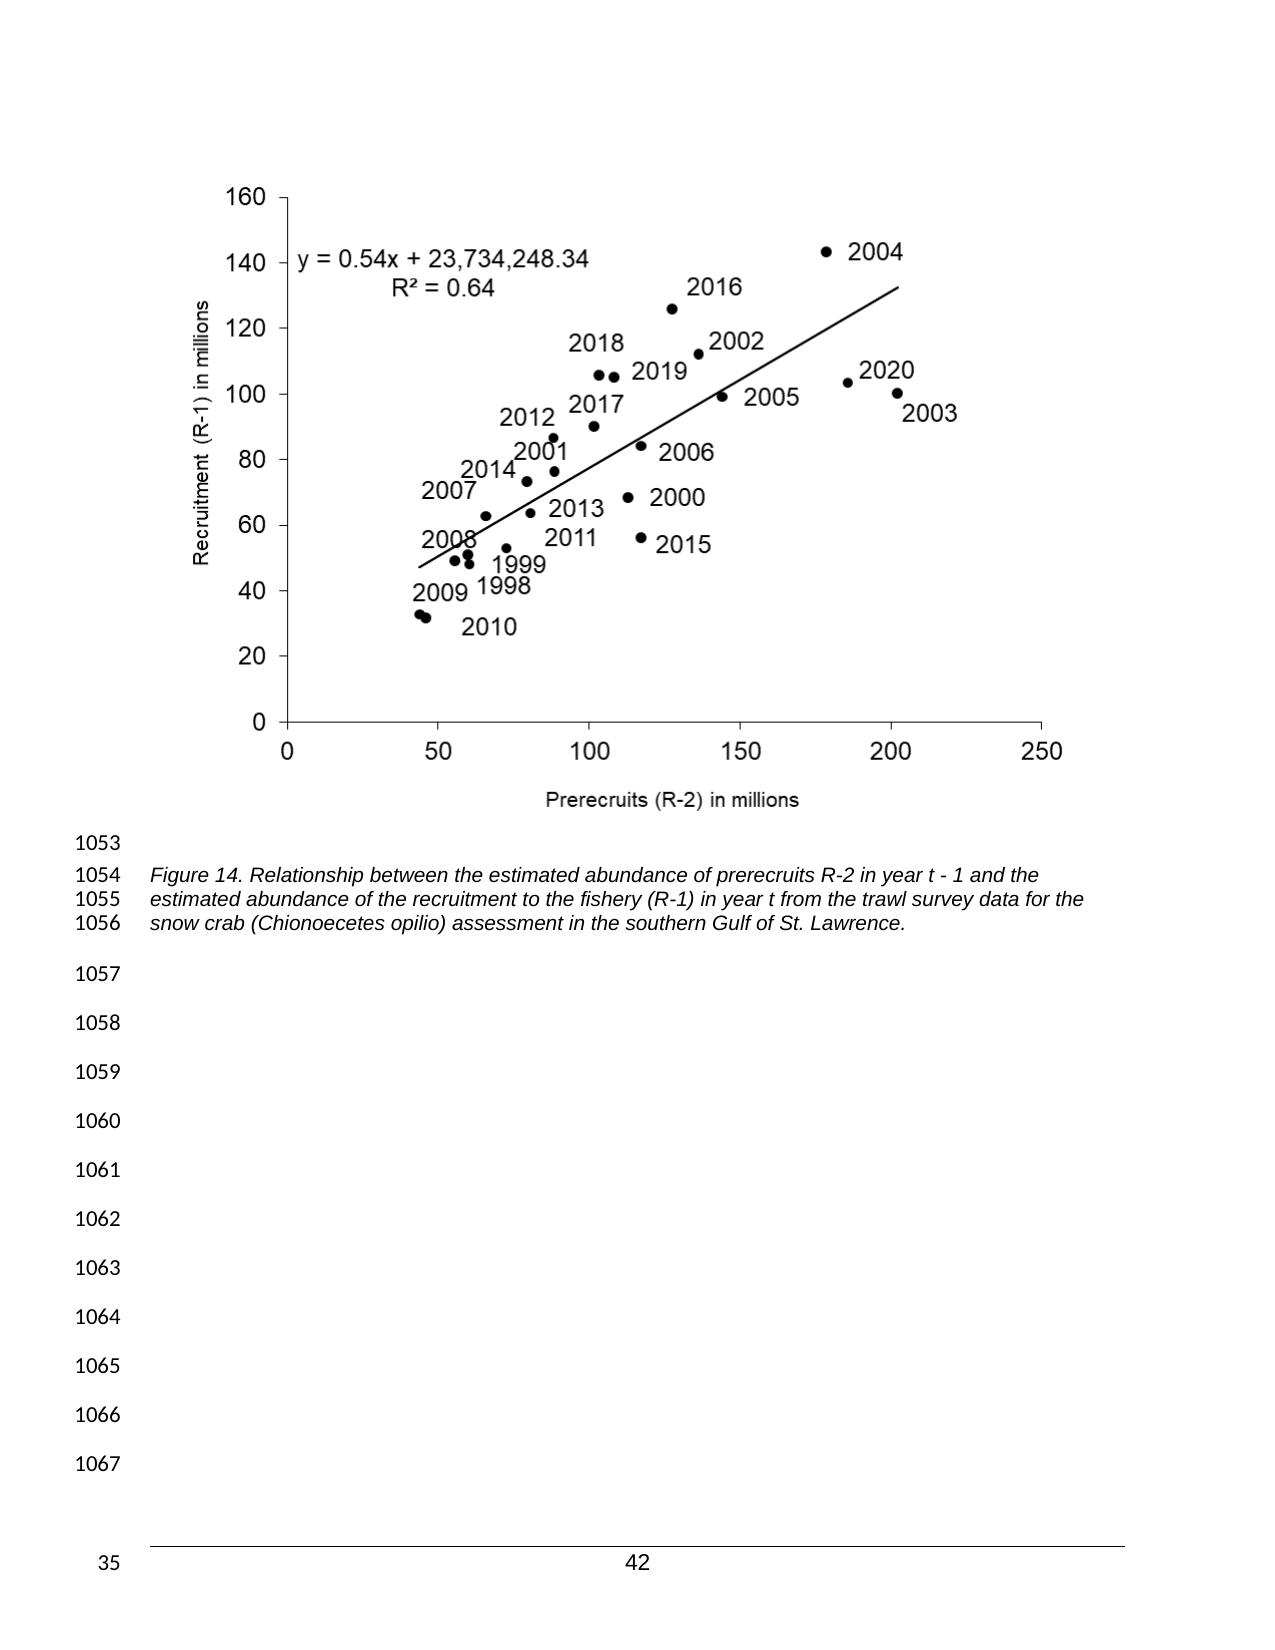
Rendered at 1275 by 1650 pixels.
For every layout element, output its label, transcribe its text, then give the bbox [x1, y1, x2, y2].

picture [158, 150, 1117, 851]
text Figure 14. Relationship between the estimated abundance of prerecruits R-2 in year t - 1 and the estimated abundance of the recruitment to the fishery (R-1) in year t from the trawl survey data for the snow crab (Chionoecetes opilio) assessment in the southern Gulf of St. Lawrence. [150, 863, 1125, 934]
